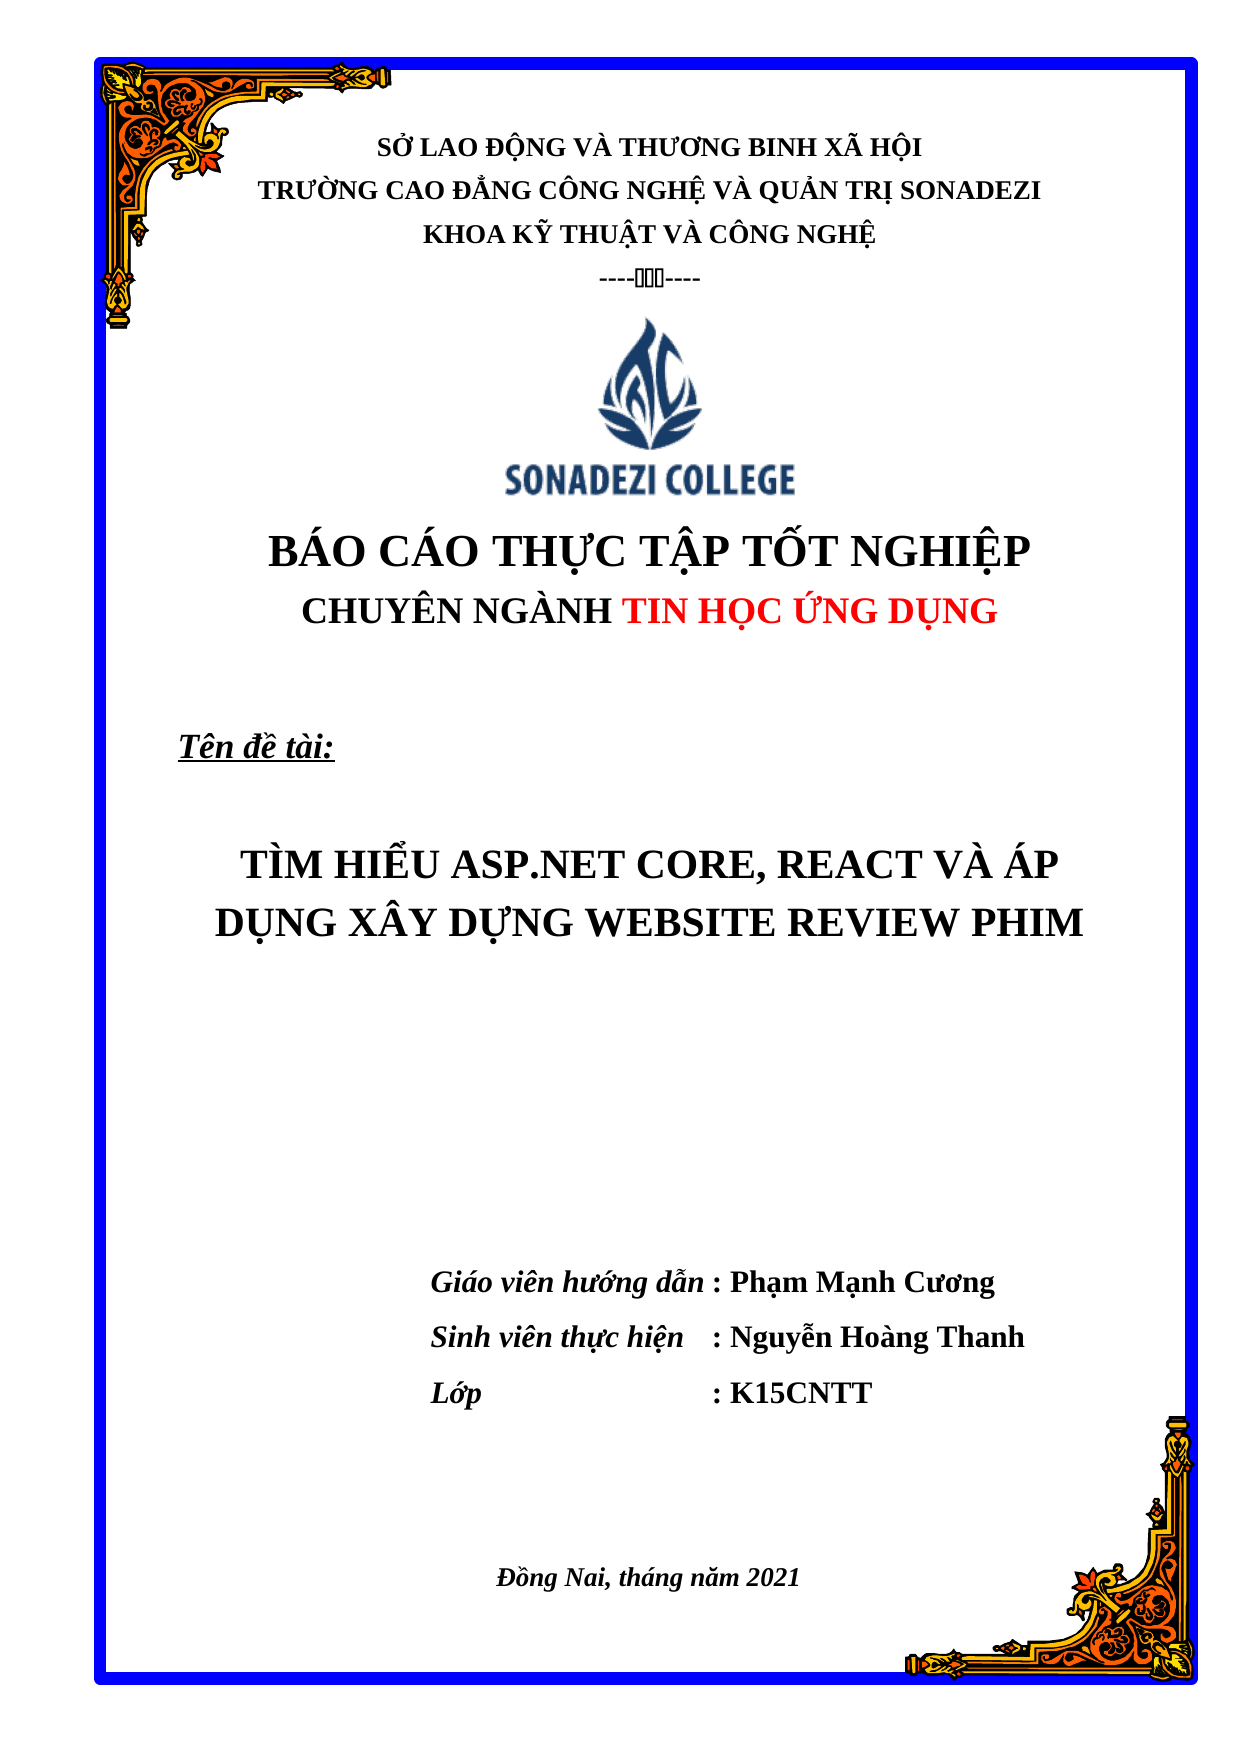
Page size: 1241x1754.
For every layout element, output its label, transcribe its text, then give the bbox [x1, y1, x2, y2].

text Lớp : K15CNTT [177, 1374, 1122, 1410]
text Đồng Nai, tháng năm 2021 [177, 1561, 1122, 1592]
text Tên đề tài: [177, 725, 1122, 766]
picture [499, 311, 800, 502]
text Giáo viên hướng dẫn : Phạm Mạnh Cương [177, 1263, 1122, 1299]
text CHUYÊN NGÀNH TIN HỌC ỨNG DỤNG [177, 589, 1122, 632]
text BÁO CÁO THỰC TẬP TỐT NGHIỆP [177, 514, 1122, 576]
text TÌM HIỂU ASP.NET CORE, REACT VÀ ÁP DỤNG XÂY DỰNG WEBSITE REVIEW PHIM [177, 832, 1122, 948]
text TRƯỜNG CAO ĐẲNG CÔNG NGHỆ VÀ QUẢN TRỊ SONADEZI [177, 174, 1122, 205]
text SỞ LAO ĐỘNG VÀ THƯƠNG BINH XÃ HỘI [177, 131, 1122, 162]
text -------- [177, 262, 1122, 293]
text Sinh viên thực hiện : Nguyễn Hoàng Thanh [177, 1318, 1122, 1354]
text KHOA KỸ THUẬT VÀ CÔNG NGHỆ [177, 218, 1122, 249]
